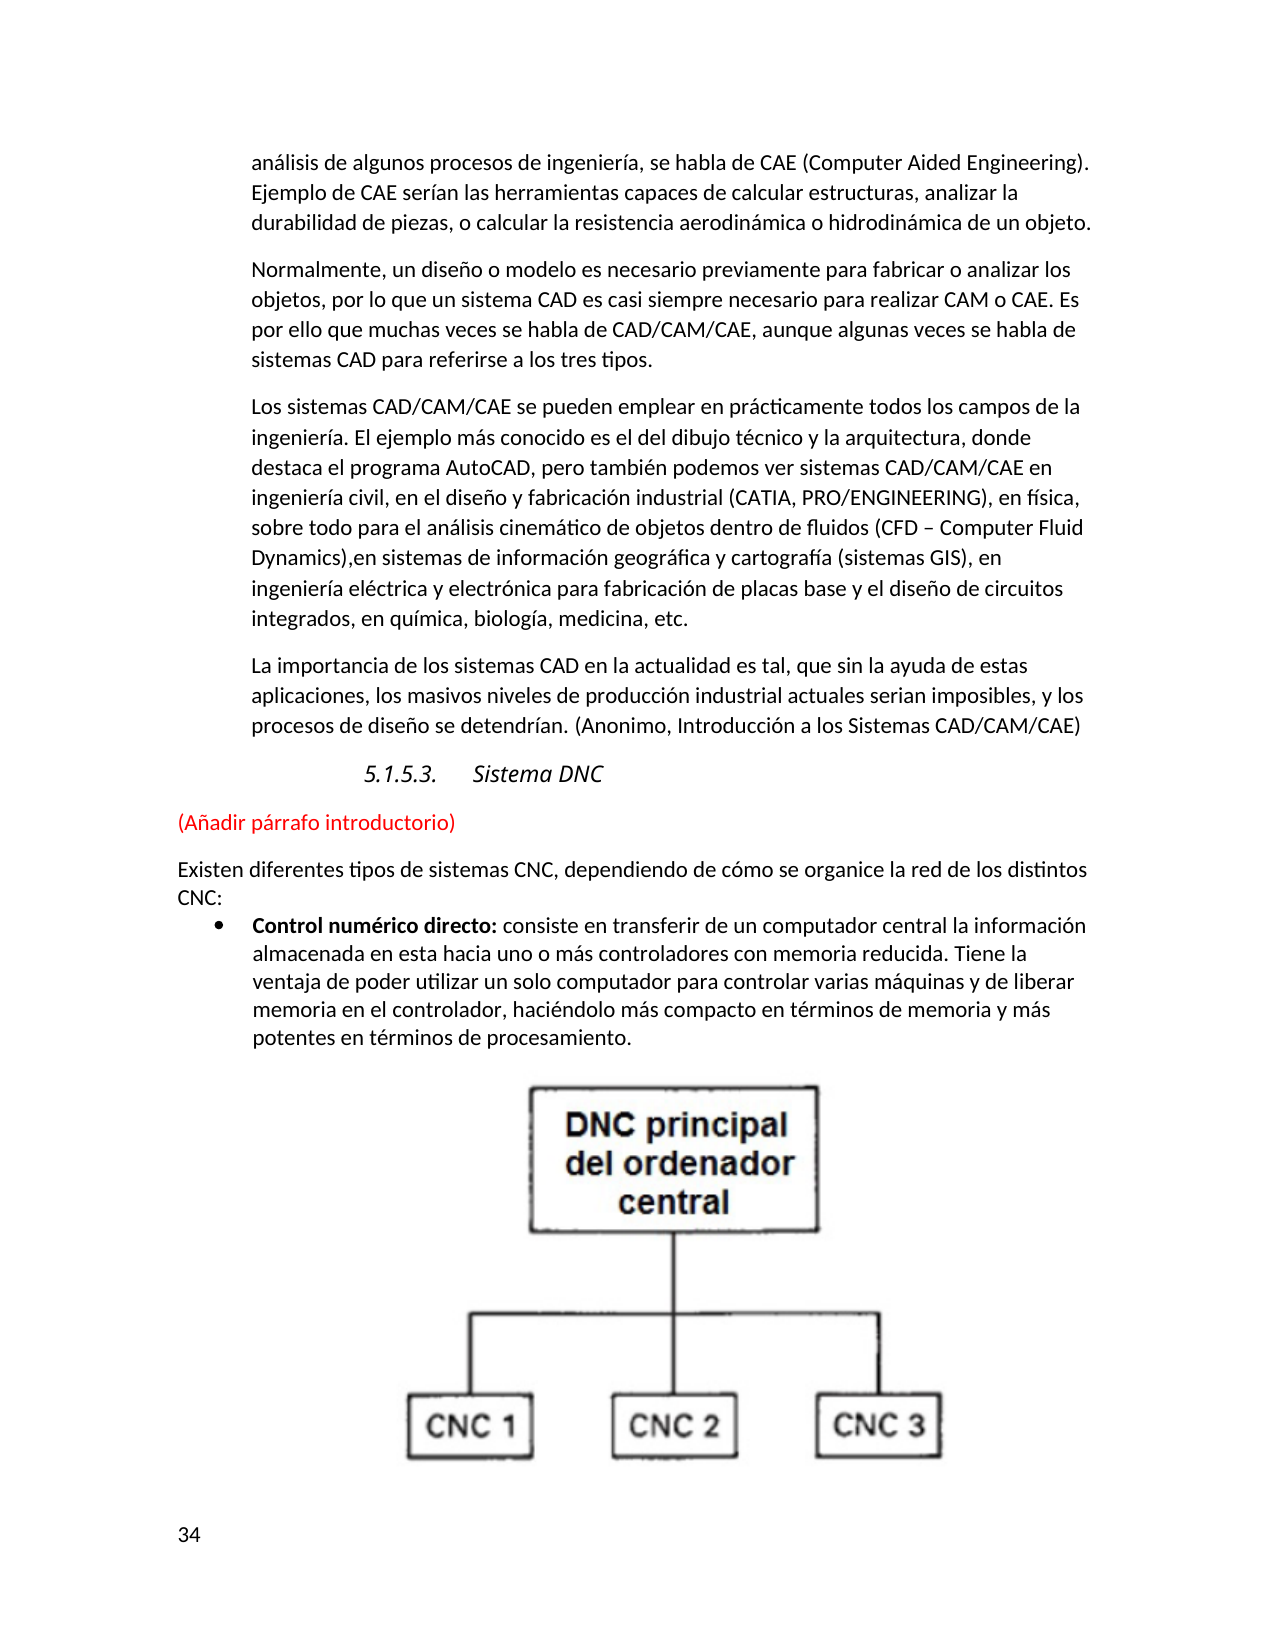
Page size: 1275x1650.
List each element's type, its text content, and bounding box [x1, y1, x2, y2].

text Normalmente, un diseño o modelo es necesario previamente para fabricar o analizar los objetos, por lo que un sistema CAD es casi siempre necesario para realizar CAM o CAE. Es por ello que muchas veces se habla de CAD/CAM/CAE, aunque algunas veces se habla de sistemas CAD para referirse a los tres tipos. [251, 255, 1098, 373]
list Control numérico directo: consiste en transferir de un computador central la información almacenada en esta hacia uno o más controladores con memoria reducida. Tiene la ventaja de poder utilizar un solo computador para controlar varias máquinas y de liberar memoria en el controlador, haciéndolo más compacto en términos de memoria y más potentes en términos de procesamiento. [215, 911, 1098, 1051]
text (Añadir párrafo introductorio) [177, 808, 1098, 836]
text Existen diferentes tipos de sistemas CNC, dependiendo de cómo se organice la red de los distintos CNC: [177, 855, 1098, 911]
picture [384, 1050, 967, 1493]
text La importancia de los sistemas CAD en la actualidad es tal, que sin la ayuda de estas aplicaciones, los masivos niveles de producción industrial actuales serian imposibles, y los procesos de diseño se detendrían. [251, 651, 1098, 739]
text Los sistemas CAD/CAM/CAE se pueden emplear en prácticamente todos los campos de la ingeniería. El ejemplo más conocido es el del dibujo técnico y la arquitectura, donde destaca el programa AutoCAD, pero también podemos ver sistemas CAD/CAM/CAE en ingeniería civil, en el diseño y fabricación industrial (CATIA, PRO/ENGINEERING), en física, sobre todo para el análisis cinemático de objetos dentro de fluidos (CFD – Computer Fluid Dynamics),en sistemas de información geográfica y cartografía (sistemas GIS), en ingeniería eléctrica y electrónica para fabricación de placas base y el diseño de circuitos integrados, en química, biología, medicina, etc. [251, 392, 1098, 632]
subtitle Sistema DNC [363, 758, 1098, 789]
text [251, 148, 1098, 236]
